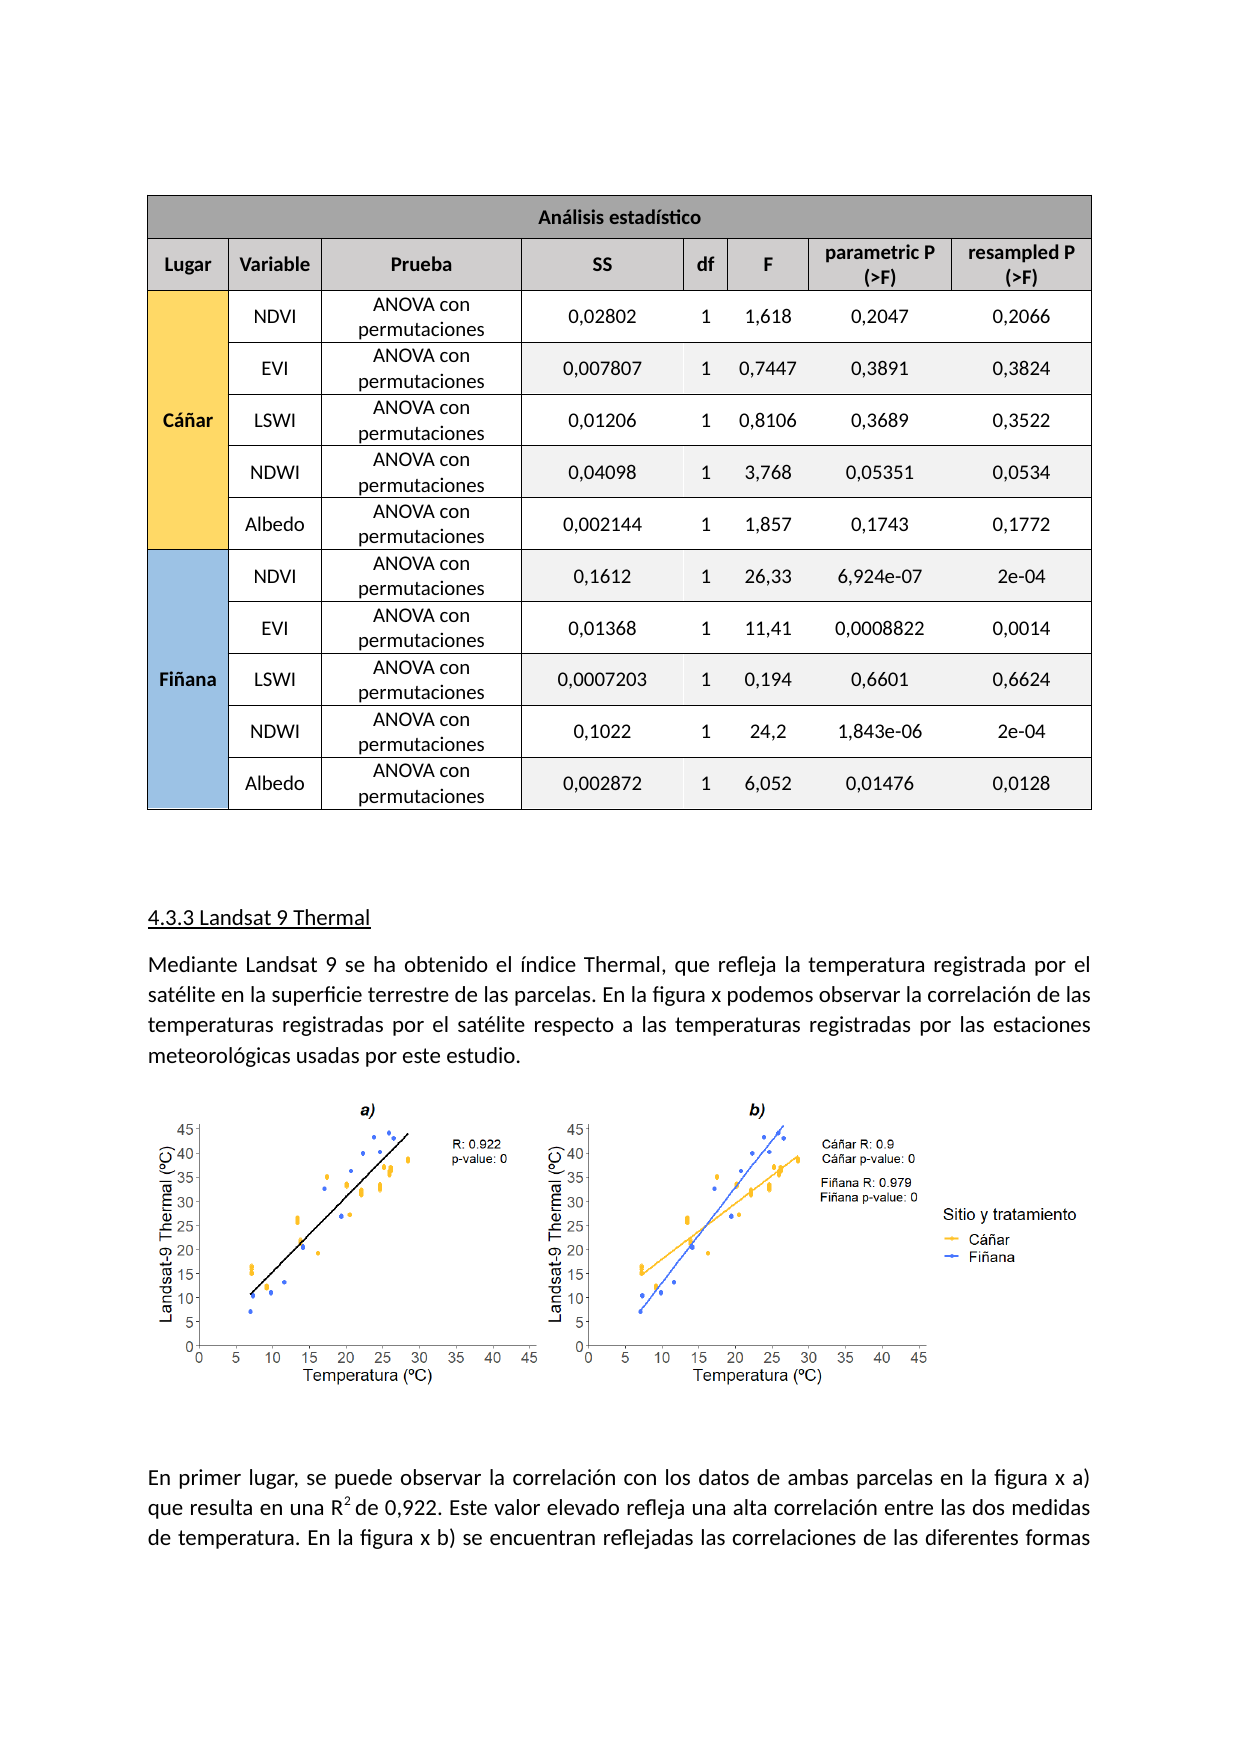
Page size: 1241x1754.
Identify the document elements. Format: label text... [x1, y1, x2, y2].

table_cell 0,3891 [808, 343, 951, 393]
table_cell 0,002144 [522, 498, 683, 549]
table_cell 0,1743 [808, 498, 951, 549]
table_cell ANOVA con permutaciones [322, 654, 521, 705]
table_cell 1 [684, 395, 728, 445]
table_cell Albedo [229, 498, 321, 549]
table_cell NDWI [229, 446, 321, 497]
table_cell 1 [684, 498, 728, 549]
table_cell 1 [684, 550, 728, 601]
table_cell parametric P (>F) [809, 239, 951, 290]
table_cell 26,33 [728, 550, 808, 601]
table_cell NDWI [229, 706, 321, 757]
table_cell 0,0014 [951, 602, 1091, 653]
table_cell 1 [684, 602, 728, 653]
table_cell Fiñana [148, 550, 228, 808]
table_cell 0,0008822 [808, 602, 951, 653]
table_cell 0,0534 [951, 446, 1091, 497]
table_cell 24,2 [728, 706, 808, 757]
table_cell SS [522, 239, 683, 290]
table_cell Variable [229, 239, 321, 290]
table_cell 11,41 [728, 602, 808, 653]
table_cell LSWI [229, 395, 321, 445]
table_cell F [728, 239, 808, 290]
table_cell 0,1612 [522, 550, 683, 601]
table_cell ANOVA con permutaciones [322, 395, 521, 445]
table_cell 0,01368 [522, 602, 683, 653]
text Mediante Landsat 9 se ha obtenido el índice Thermal, que refleja la temperatura registrada por el satélite en la superficie terrestre de las parcelas. En la figura x podemos observar la correlación de las temperaturas registradas por el satélite respecto a las temperaturas registradas por las estaciones meteorológicas usadas por este estudio. [148, 950, 1092, 1069]
table_cell df [684, 239, 727, 290]
table_cell ANOVA con permutaciones [322, 343, 521, 393]
table_header Análisis estadístico [148, 196, 1091, 238]
table_cell LSWI [229, 654, 321, 705]
table_cell 1,857 [728, 498, 808, 549]
table_cell 0,0128 [951, 758, 1091, 808]
table_cell ANOVA con permutaciones [322, 602, 521, 653]
table_cell 0,6601 [808, 654, 951, 705]
table_cell 0,02802 [522, 291, 683, 342]
table_cell ANOVA con permutaciones [322, 446, 521, 497]
table_cell ANOVA con permutaciones [322, 550, 521, 601]
table_cell 0,8106 [728, 395, 808, 445]
table_cell 0,6624 [951, 654, 1091, 705]
table_cell 0,1772 [951, 498, 1091, 549]
table_cell 1 [684, 654, 728, 705]
table_cell ANOVA con permutaciones [322, 291, 521, 342]
table_cell 1,618 [728, 291, 808, 342]
table_cell 3,768 [728, 446, 808, 497]
table_cell 1,843e-06 [808, 706, 951, 757]
table_cell 0,05351 [808, 446, 951, 497]
table_cell 6,924e-07 [808, 550, 951, 601]
table_cell 0,01476 [808, 758, 951, 808]
table_cell 6,052 [728, 758, 808, 808]
table_cell 0,01206 [522, 395, 683, 445]
table_cell 0,3689 [808, 395, 951, 445]
table_cell 0,002872 [522, 758, 683, 808]
table_cell Cáñar [148, 291, 228, 549]
table_cell 0,04098 [522, 446, 683, 497]
table_cell EVI [229, 343, 321, 393]
table_cell 0,194 [728, 654, 808, 705]
table_cell 2e-04 [951, 706, 1091, 757]
table_cell 0,2066 [951, 291, 1091, 342]
table_cell 0,2047 [808, 291, 951, 342]
table_cell Albedo [229, 758, 321, 808]
table_cell 0,3522 [951, 395, 1091, 445]
table_cell 0,3824 [951, 343, 1091, 393]
table_cell 1 [684, 758, 728, 808]
table_cell 0,1022 [522, 706, 683, 757]
table_cell EVI [229, 602, 321, 653]
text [148, 1463, 1092, 1551]
table_cell NDVI [229, 291, 321, 342]
table_cell 2e-04 [951, 550, 1091, 601]
text 4.3.3 Landsat 9 Thermal [148, 903, 1092, 931]
picture [147, 1094, 1093, 1395]
table_cell 0,0007203 [522, 654, 683, 705]
table_cell 0,7447 [728, 343, 808, 393]
table_cell 1 [684, 446, 728, 497]
table_cell ANOVA con permutaciones [322, 706, 521, 757]
table_cell 1 [684, 706, 728, 757]
table_cell Prueba [322, 239, 521, 290]
table_cell NDVI [229, 550, 321, 601]
table_cell Lugar [148, 239, 228, 290]
table_cell 0,007807 [522, 343, 683, 393]
table_cell resampled P (>F) [952, 239, 1091, 290]
table_cell ANOVA con permutaciones [322, 498, 521, 549]
table_cell 1 [684, 343, 728, 393]
table_cell 1 [684, 291, 728, 342]
table_cell ANOVA con permutaciones [322, 758, 521, 808]
